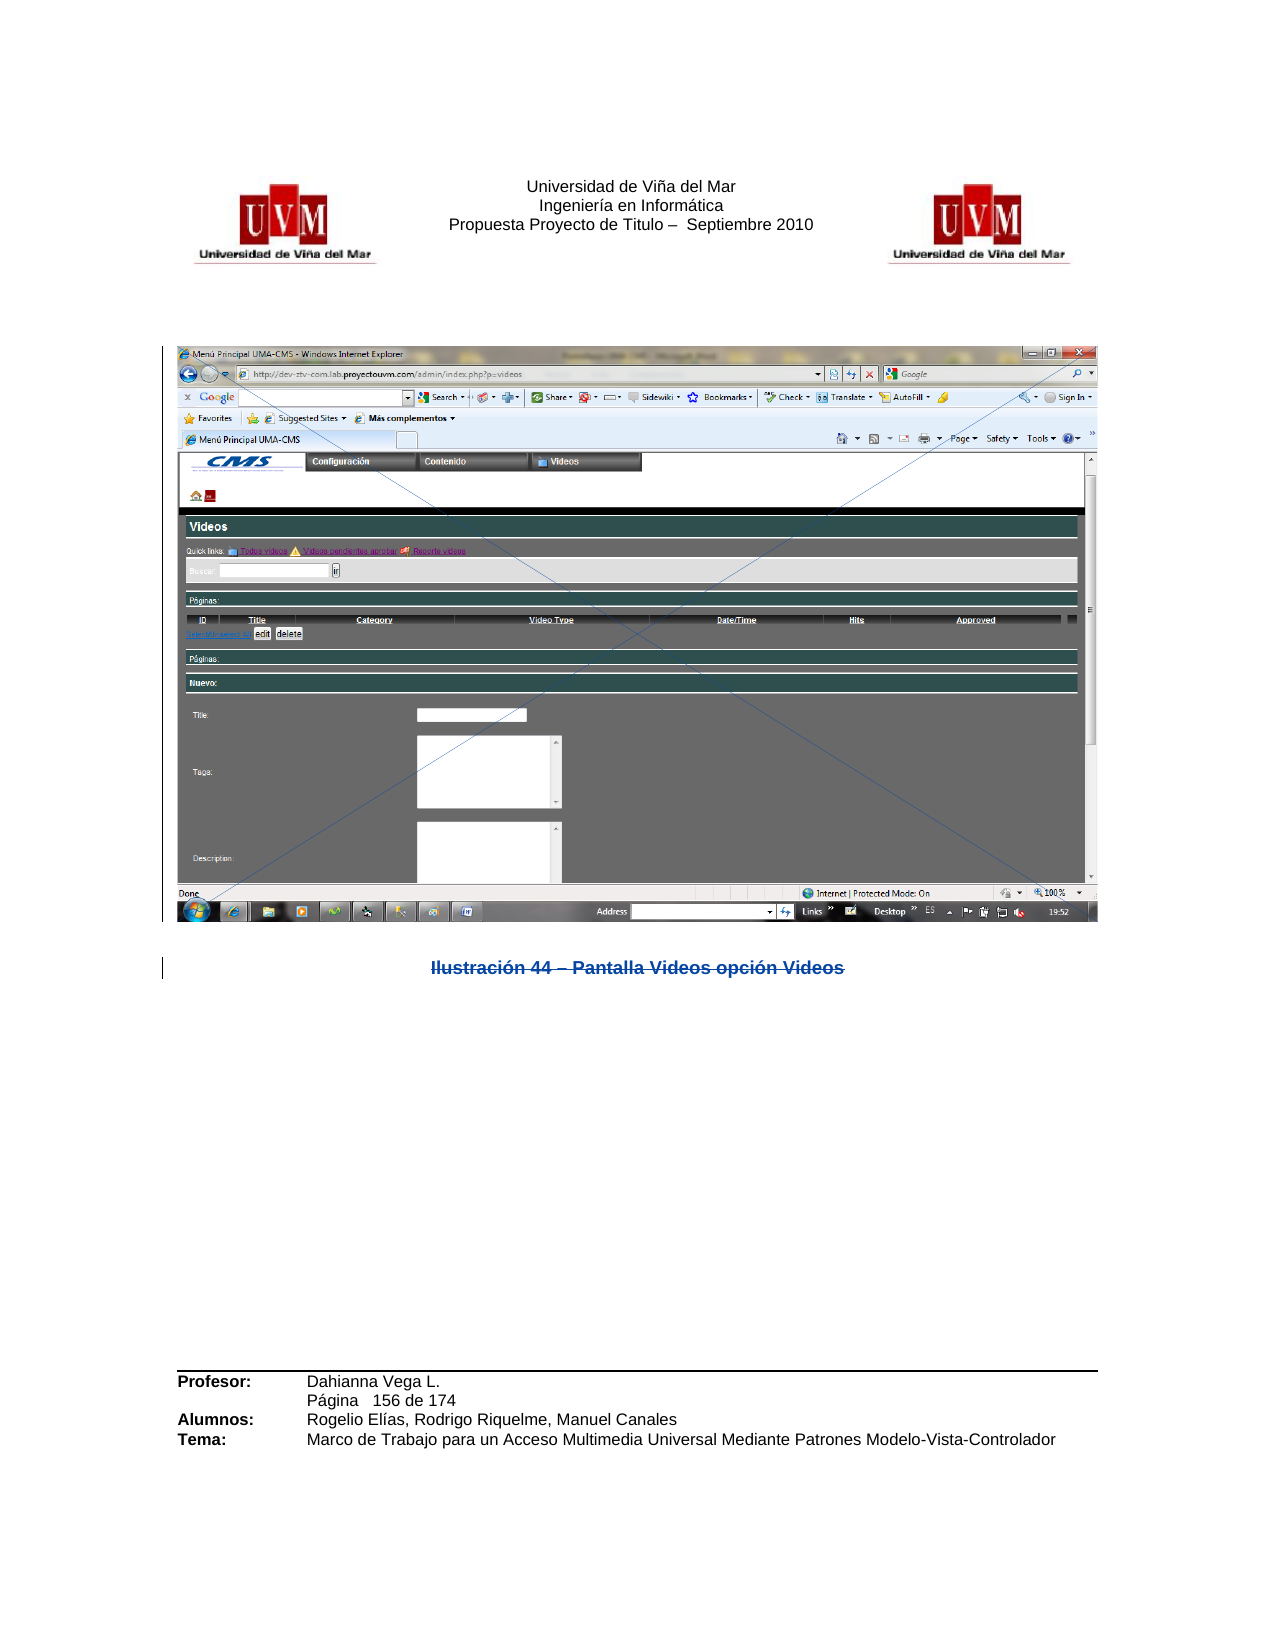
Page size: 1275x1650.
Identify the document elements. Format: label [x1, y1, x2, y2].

picture [640, 347, 1098, 921]
picture [871, 176, 1084, 267]
picture [179, 346, 1096, 633]
picture [177, 347, 635, 921]
picture [177, 176, 390, 267]
picture [179, 635, 1096, 922]
